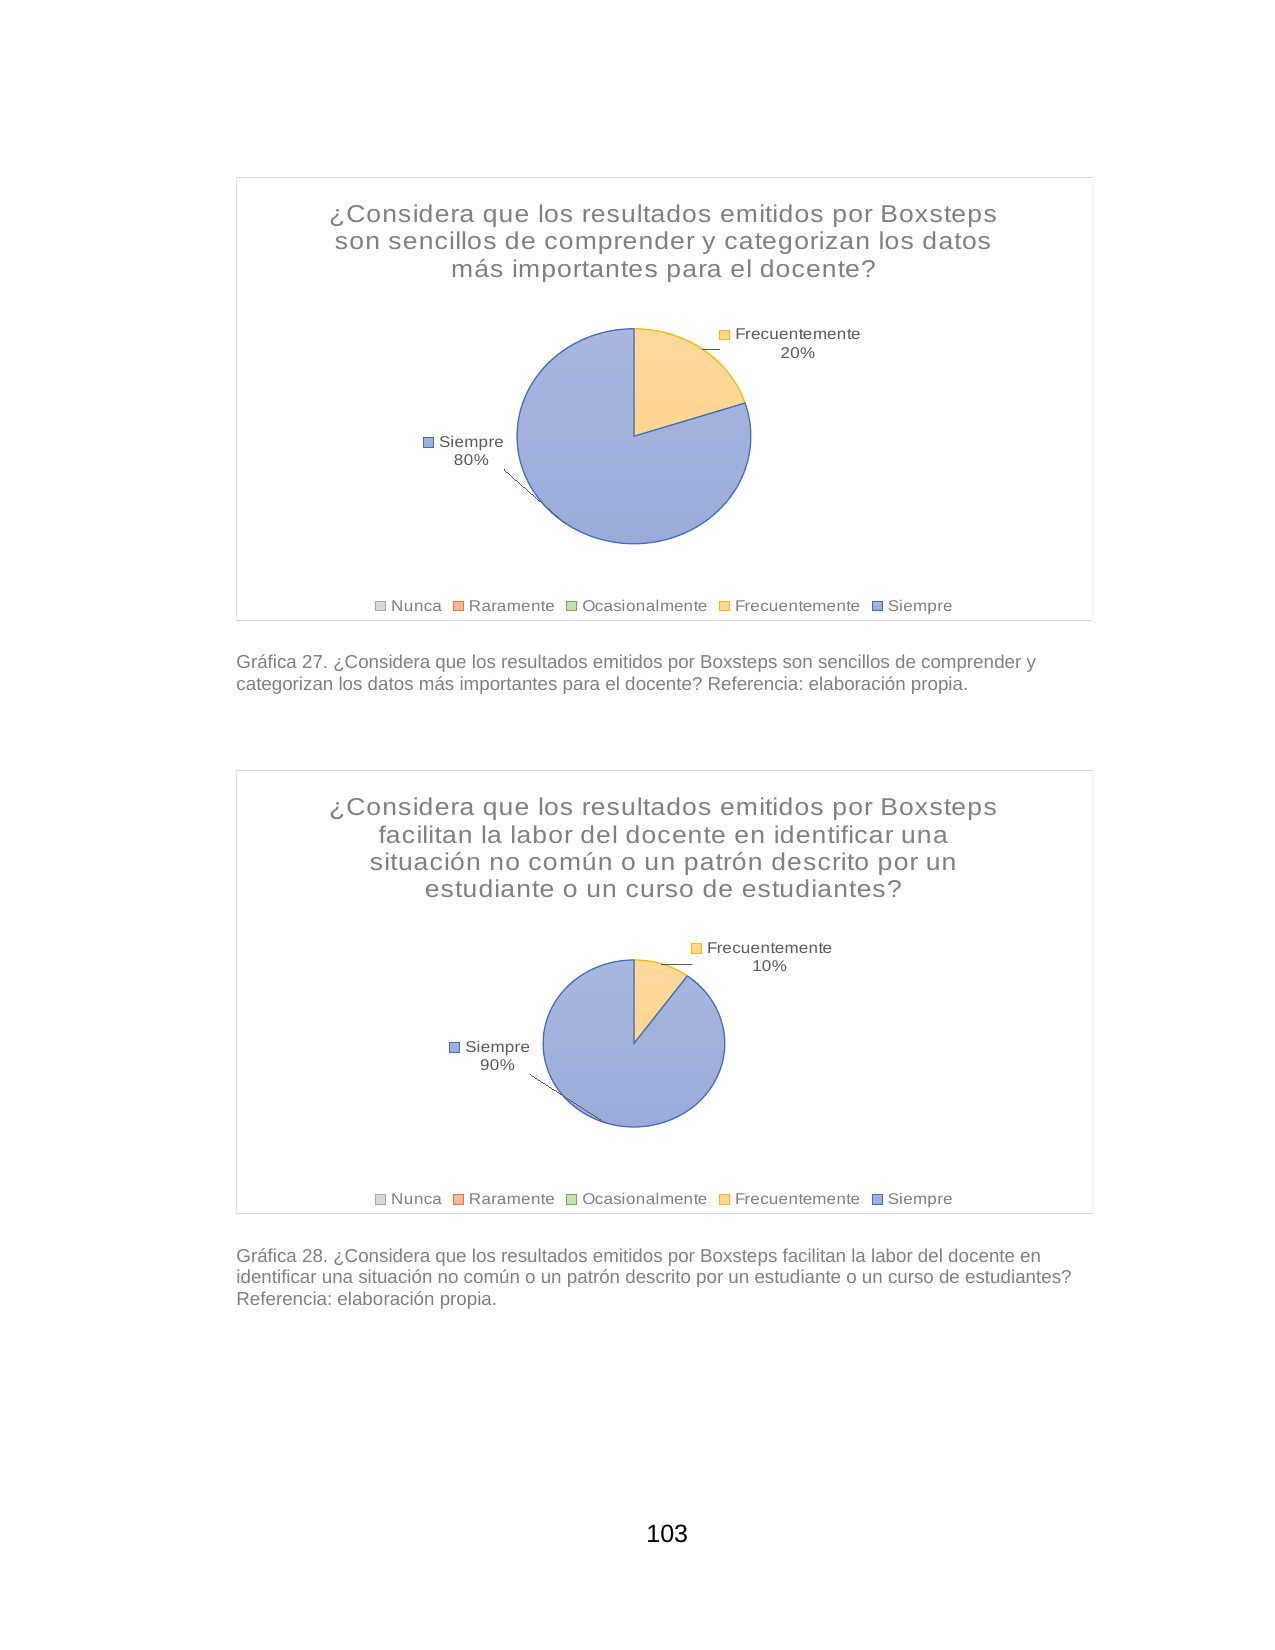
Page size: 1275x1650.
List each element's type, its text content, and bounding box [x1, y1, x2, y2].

text Gráfica 28. ¿Considera que los resultados emitidos por Boxsteps facilitan la labor del docente en identificar una situación no común o un patrón descrito por un estudiante o un curso de estudiantes? Referencia: elaboración propia. [236, 1245, 1098, 1309]
text Gráfica 27. ¿Considera que los resultados emitidos por Boxsteps son sencillos de comprender y categorizan los datos más importantes para el docente? Referencia: elaboración propia. [236, 651, 1098, 694]
